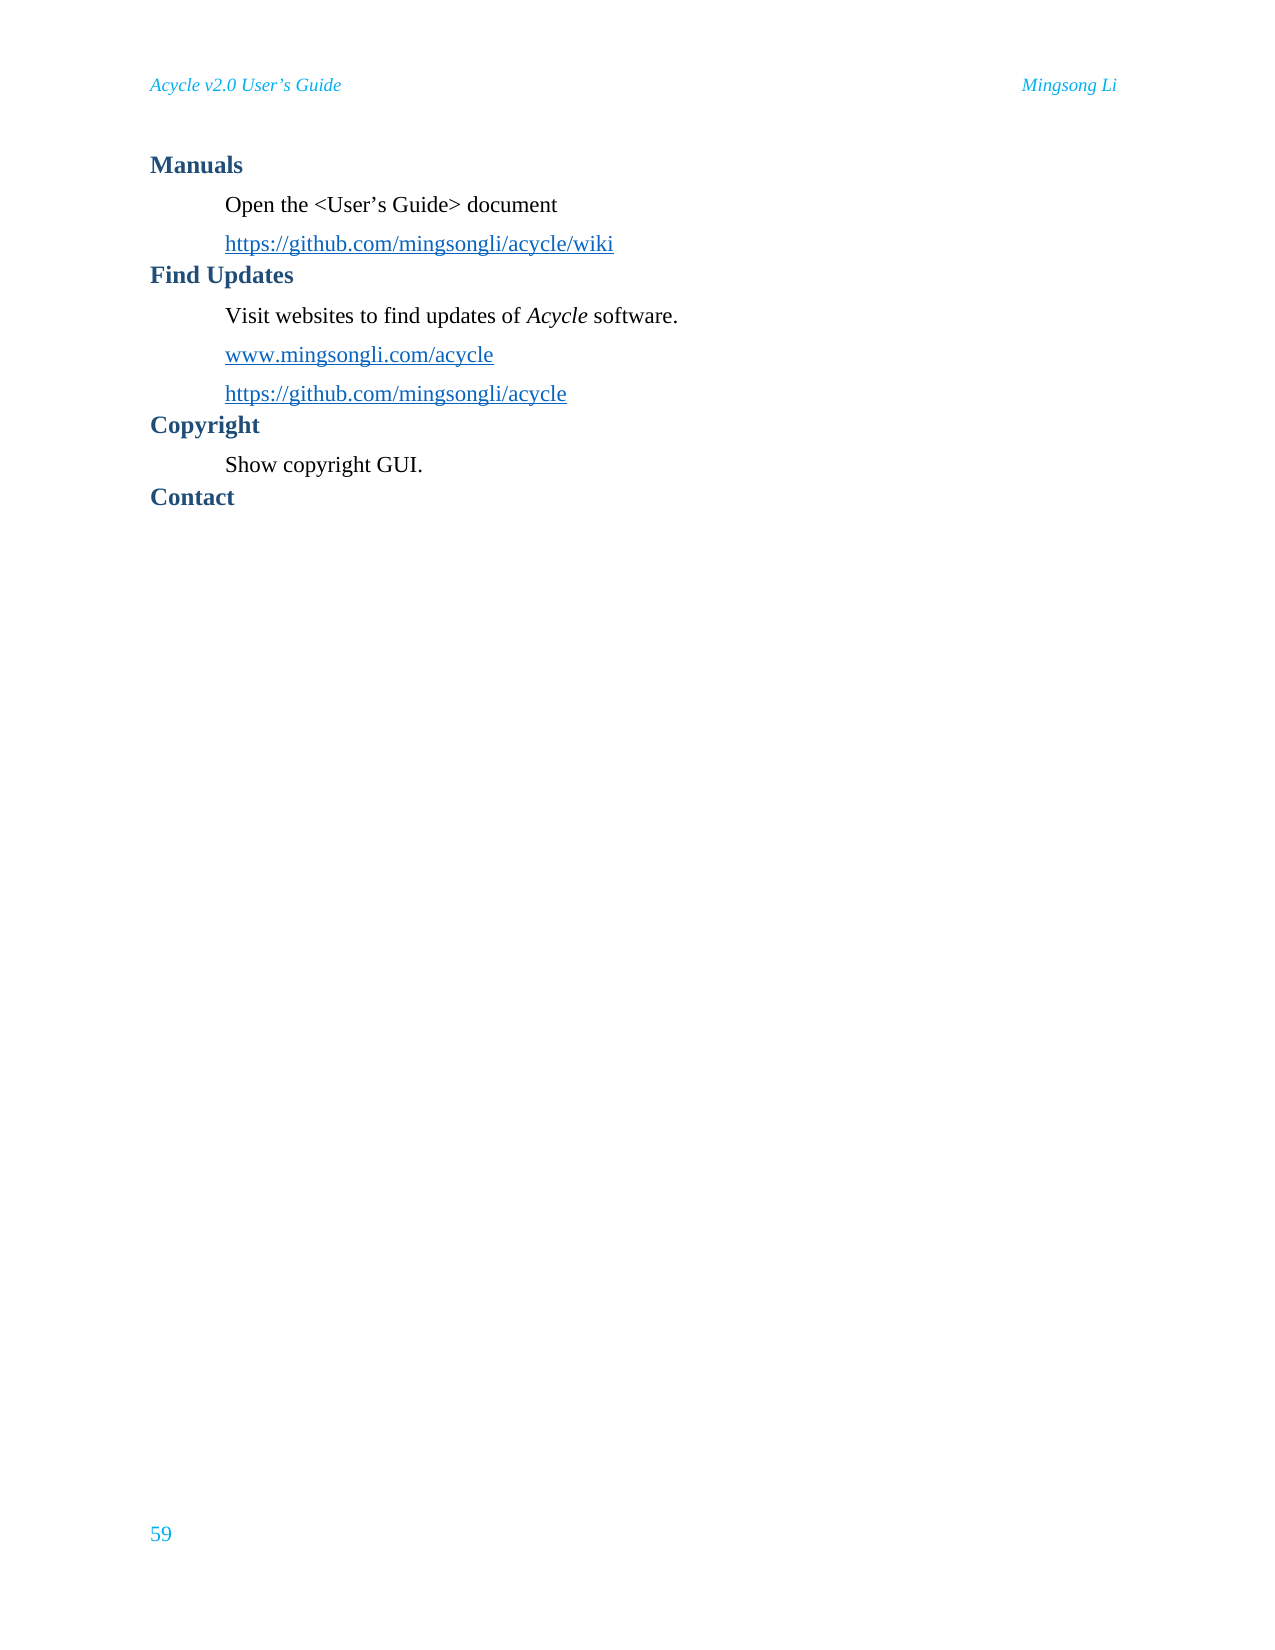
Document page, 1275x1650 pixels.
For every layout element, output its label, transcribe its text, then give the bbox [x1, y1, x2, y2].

subtitle Manuals [150, 150, 1125, 179]
text Open the <User’s Guide> document [187, 191, 1125, 218]
subtitle Contact [150, 482, 1125, 511]
subtitle Copyright [150, 410, 1125, 439]
picture [151, 81, 157, 89]
text https://github.com/mingsongli/acycle [187, 379, 1125, 406]
text Show copyright GUI. [187, 451, 1125, 478]
text https://github.com/mingsongli/acycle/wiki [187, 230, 1125, 256]
subtitle Find Updates [150, 261, 1125, 289]
text Visit websites to find updates of Acycle software. [187, 302, 1125, 328]
text www.mingsongli.com/acycle [187, 341, 1125, 367]
